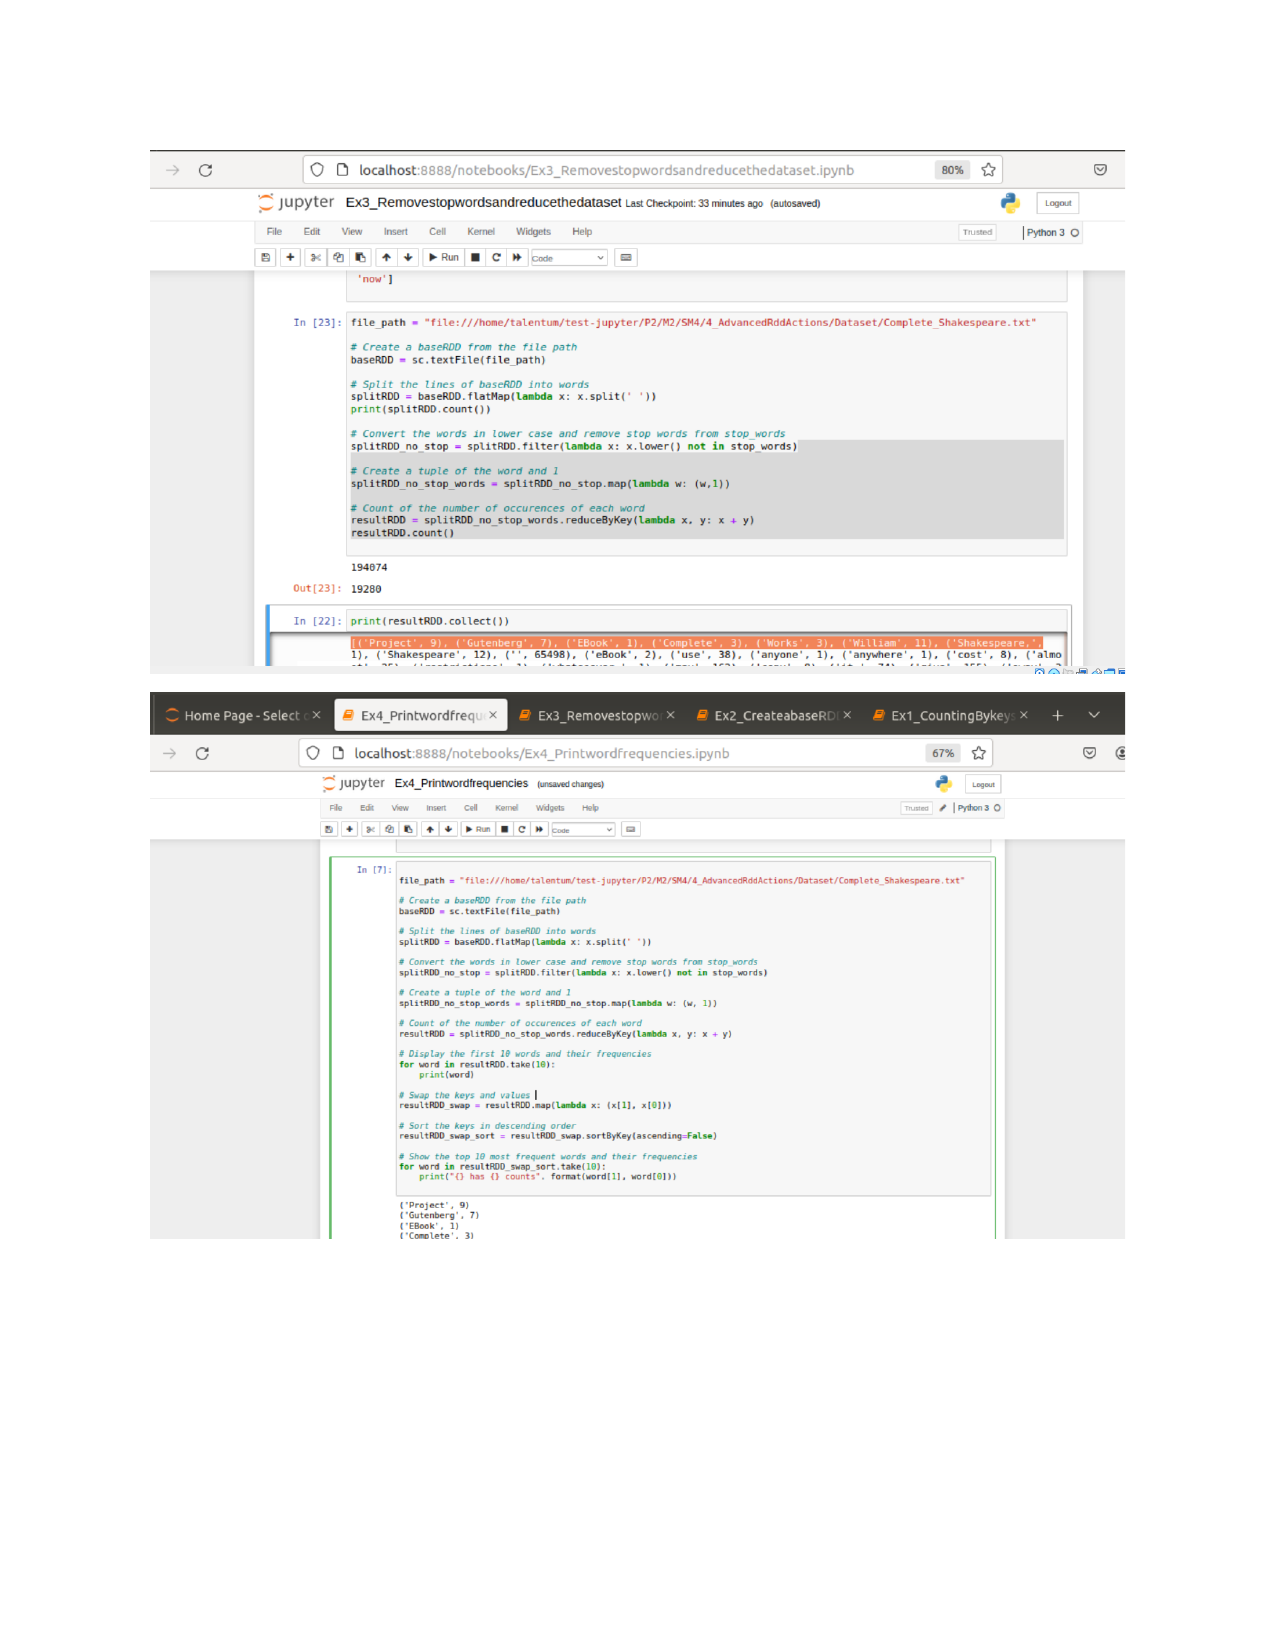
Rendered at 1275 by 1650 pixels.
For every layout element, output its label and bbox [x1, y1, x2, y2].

picture [150, 692, 1125, 1239]
picture [150, 150, 1125, 674]
